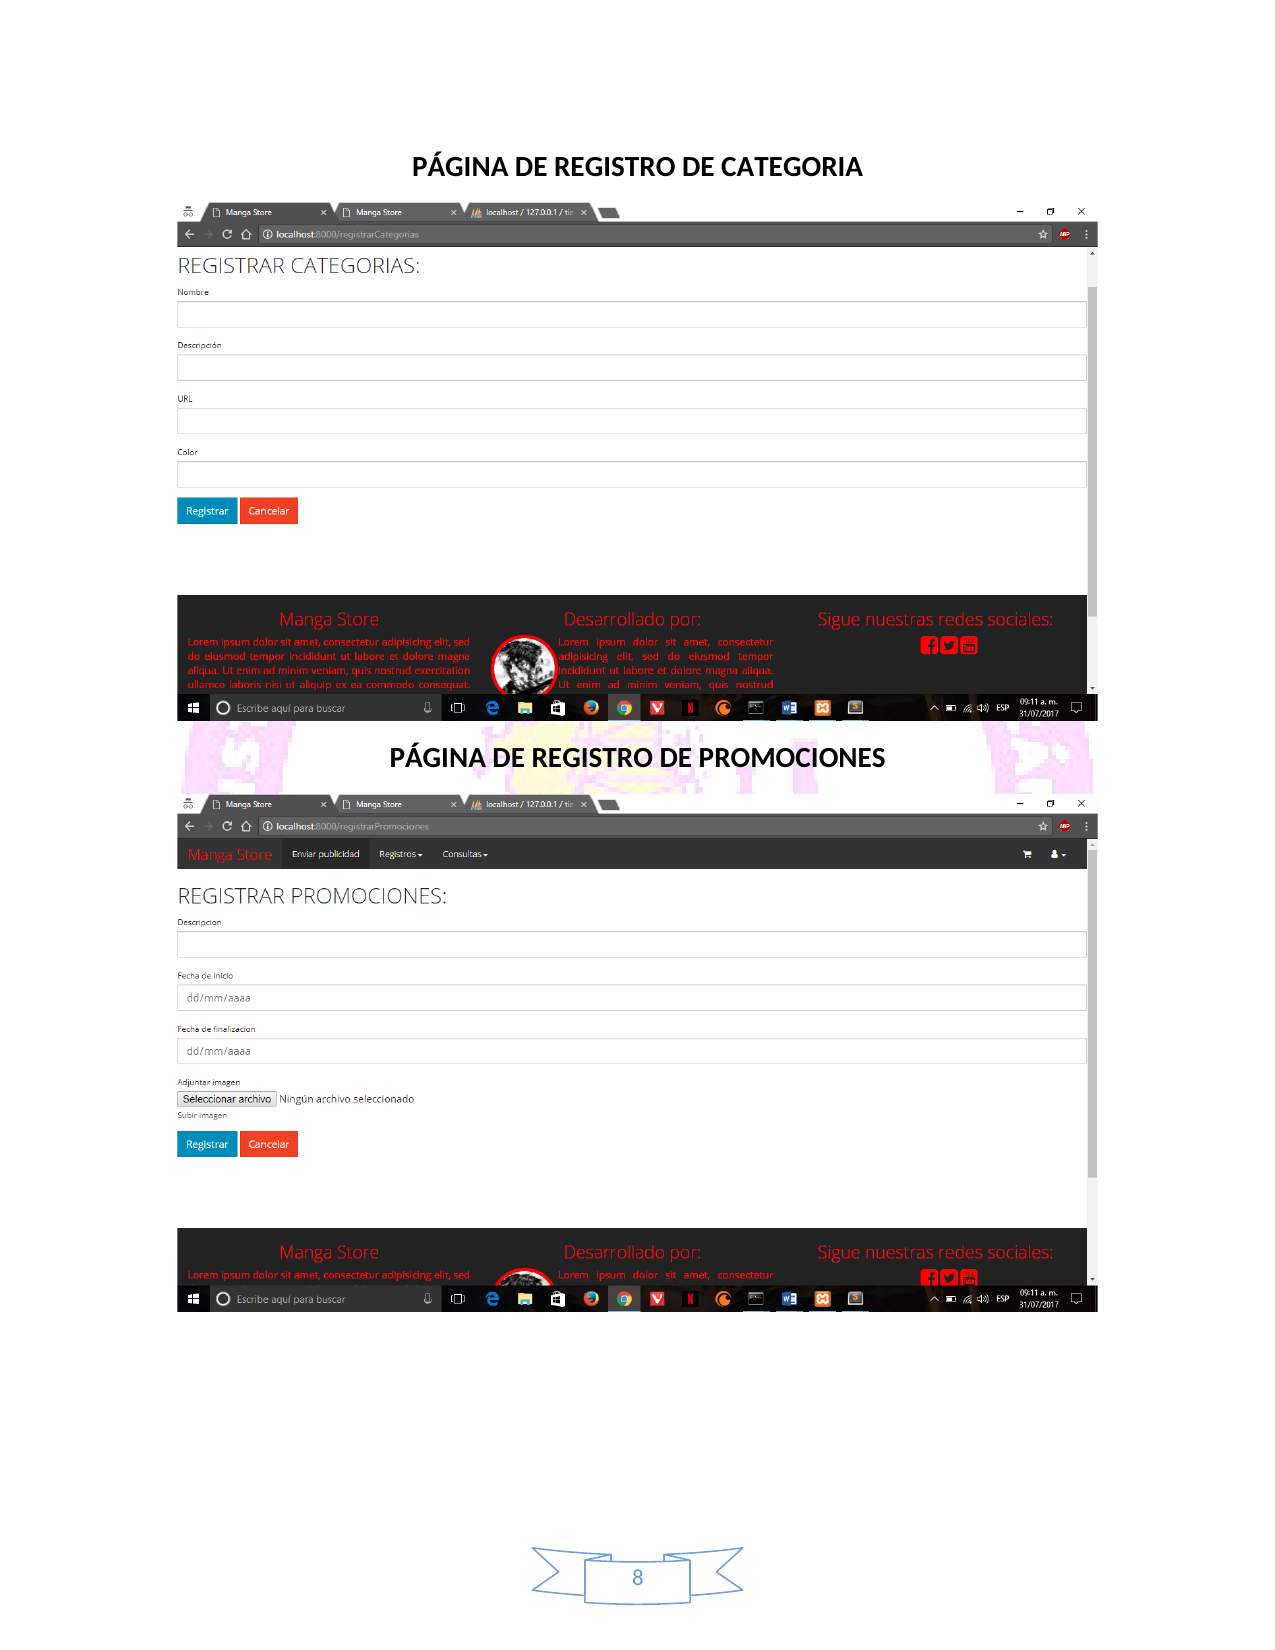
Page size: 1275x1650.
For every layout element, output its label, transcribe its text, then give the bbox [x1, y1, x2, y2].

picture [177, 202, 1098, 721]
text PÁGINA DE REGISTRO DE PROMOCIONES [177, 739, 1098, 775]
picture [177, 794, 1098, 1312]
text PÁGINA DE REGISTRO DE CATEGORIA [177, 148, 1098, 183]
